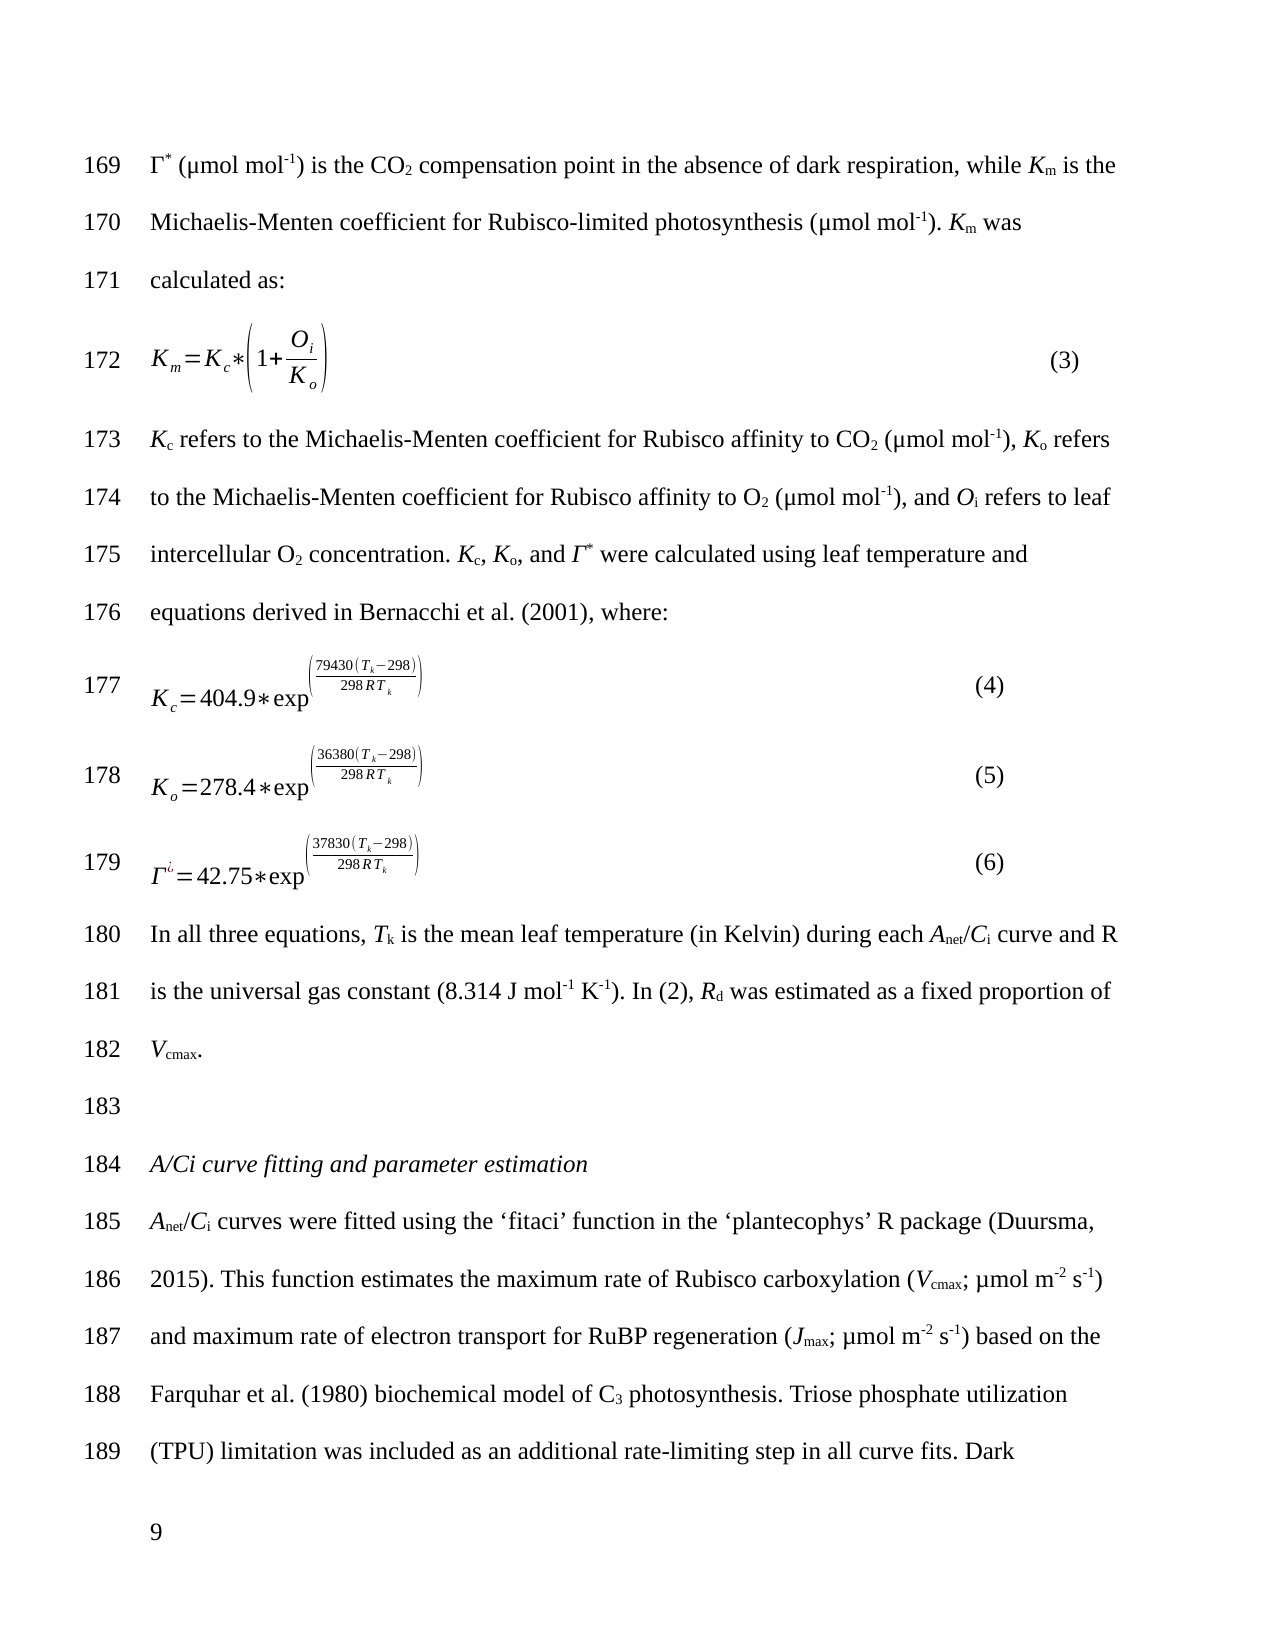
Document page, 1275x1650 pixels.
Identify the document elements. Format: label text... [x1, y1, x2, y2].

text A/Ci curve fitting and parameter estimation [150, 1149, 1125, 1177]
text (5) [150, 744, 1125, 804]
text In all three equations, Tk is the mean leaf temperature (in Kelvin) during each Anet/Ci curve and R is the universal gas constant (8.314 J mol-1 K-1). In (2), Rd was estimated as a fixed proportion of Vcmax. [150, 919, 1125, 1062]
text Kc refers to the Michaelis-Menten coefficient for Rubisco affinity to CO2 (μmol mol-1), Ko refers to the Michaelis-Menten coefficient for Rubisco affinity to O2 (μmol mol-1), and Oi refers to leaf intercellular O2 concentration. Kc, Ko, and Γ* were calculated using leaf temperature and equations derived in , where: [150, 424, 1125, 626]
text (3) [150, 322, 1125, 396]
text (4) [150, 654, 1125, 715]
text (6) [150, 833, 1125, 890]
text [150, 1206, 1125, 1465]
text Γ* (μmol mol-1) is the CO2 compensation point in the absence of dark respiration, while Km is the Michaelis-Menten coefficient for Rubisco-limited photosynthesis (μmol mol-1). Km was calculated as: [150, 150, 1125, 294]
